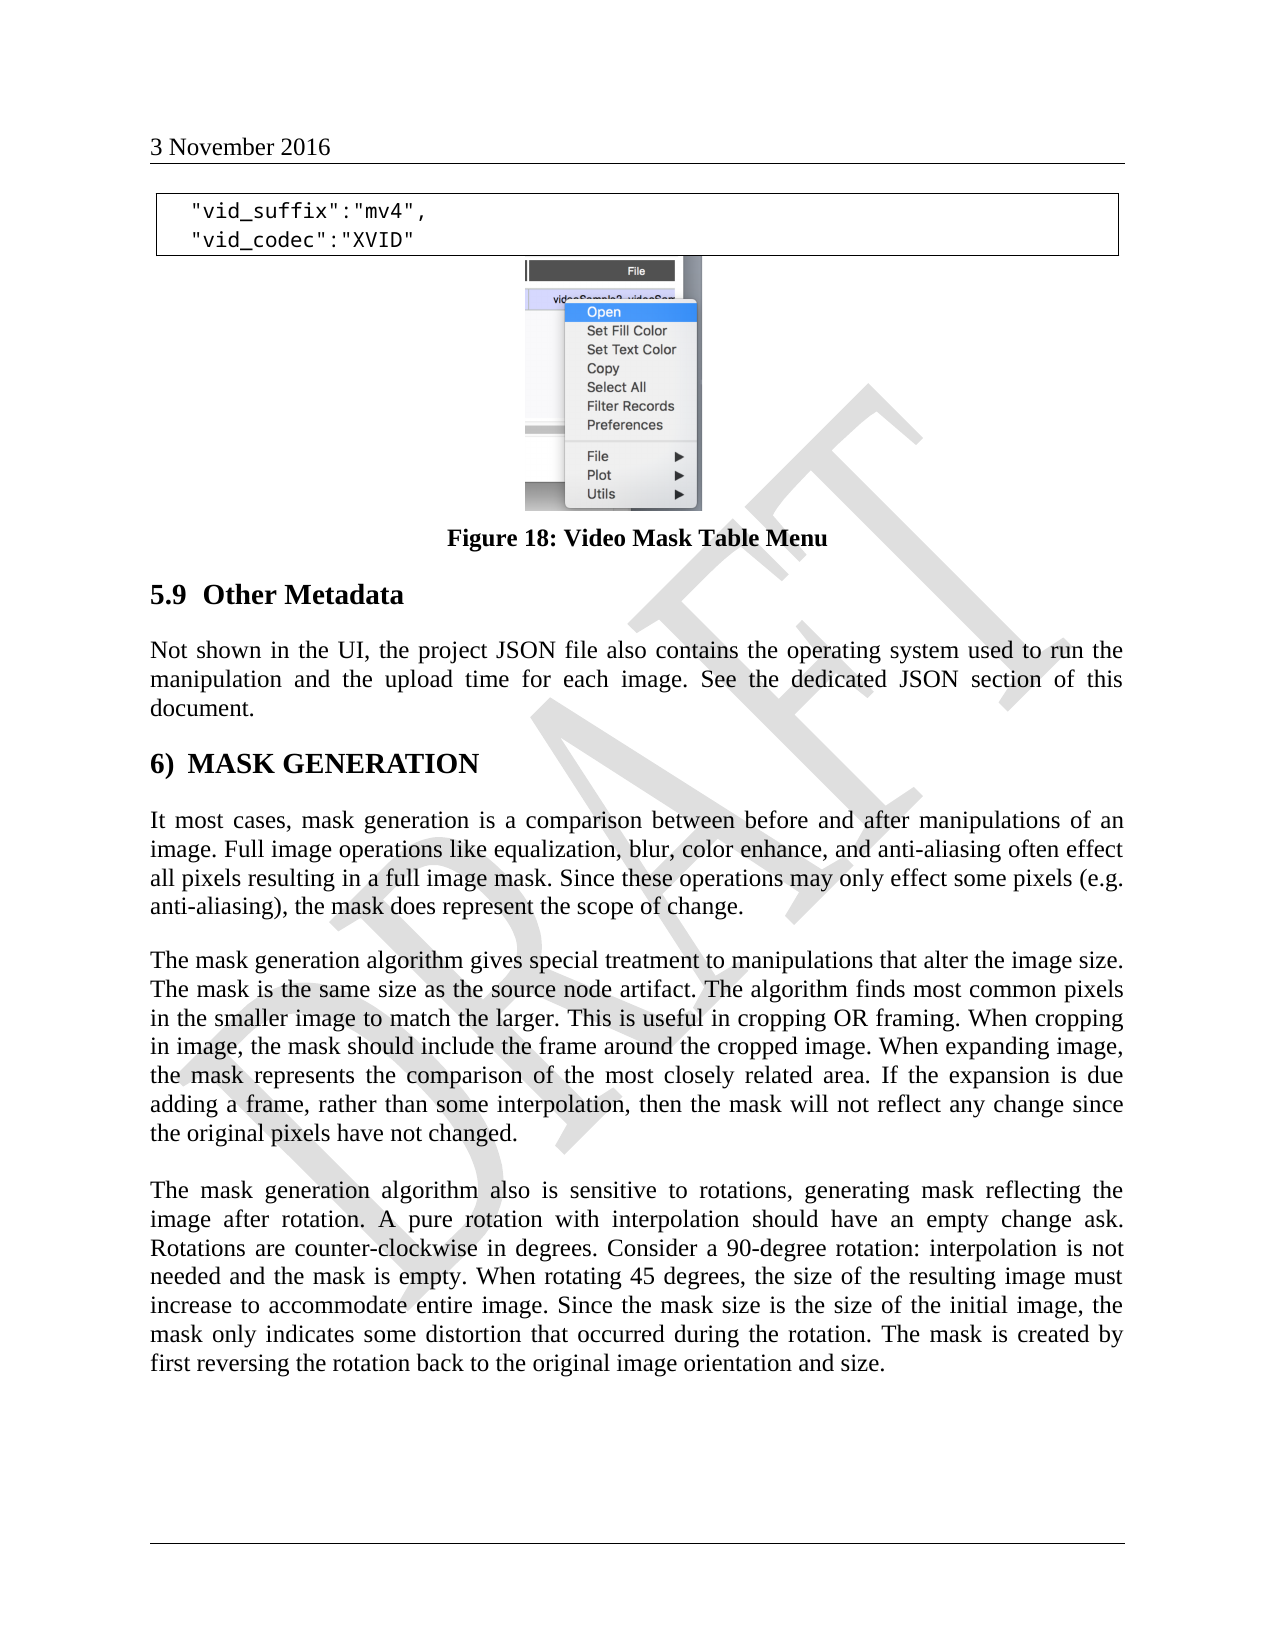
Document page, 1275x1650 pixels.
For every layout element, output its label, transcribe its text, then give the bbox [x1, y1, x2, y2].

text Figure 19: Video Mask Table Menu [150, 523, 1125, 552]
text "vid_codec":"XVID" [157, 222, 1118, 255]
picture [525, 256, 703, 511]
text The mask generation algorithm gives special treatment to manipulations that alter the image size. The mask is the same size as the source node artifact. The algorithm finds most common pixels in the smaller image to match the larger. This is useful in cropping OR framing. When cropping in image, the mask should include the frame around the cropped image. When expanding image, the mask represents the comparison of the most closely related area. If the expansion is due adding a frame, rather than some interpolation, then the mask will not reflect any change since the original pixels have not changed. [150, 945, 1125, 1146]
text The mask generation algorithm also is sensitive to rotations, generating mask reflecting the image after rotation. A pure rotation with interpolation should have an empty change ask. Rotations are counter-clockwise in degrees. Consider a 90-degree rotation: interpolation is not needed and the mask is empty. When rotating 45 degrees, the size of the resulting image must increase to accommodate entire image. Since the mask size is the size of the initial image, the mask only indicates some distortion that occurred during the rotation. The mask is created by first reversing the rotation back to the original image orientation and size. [150, 1175, 1125, 1376]
subtitle Mask Generation [150, 747, 1125, 780]
subtitle Other Metadata [150, 577, 1125, 610]
text Not shown in the UI, the project JSON file also contains the operating system used to run the manipulation and the upload time for each image. See the dedicated JSON section of this document. [150, 635, 1125, 722]
text It most cases, mask generation is a comparison between before and after manipulations of an image. Full image operations like equalization, blur, color enhance, and anti-aliasing often effect all pixels resulting in a full image mask. Since these operations may only effect some pixels (e.g. anti-aliasing), the mask does represent the scope of change. [150, 805, 1125, 920]
text "vid_suffix":"mv4", [157, 194, 1118, 222]
